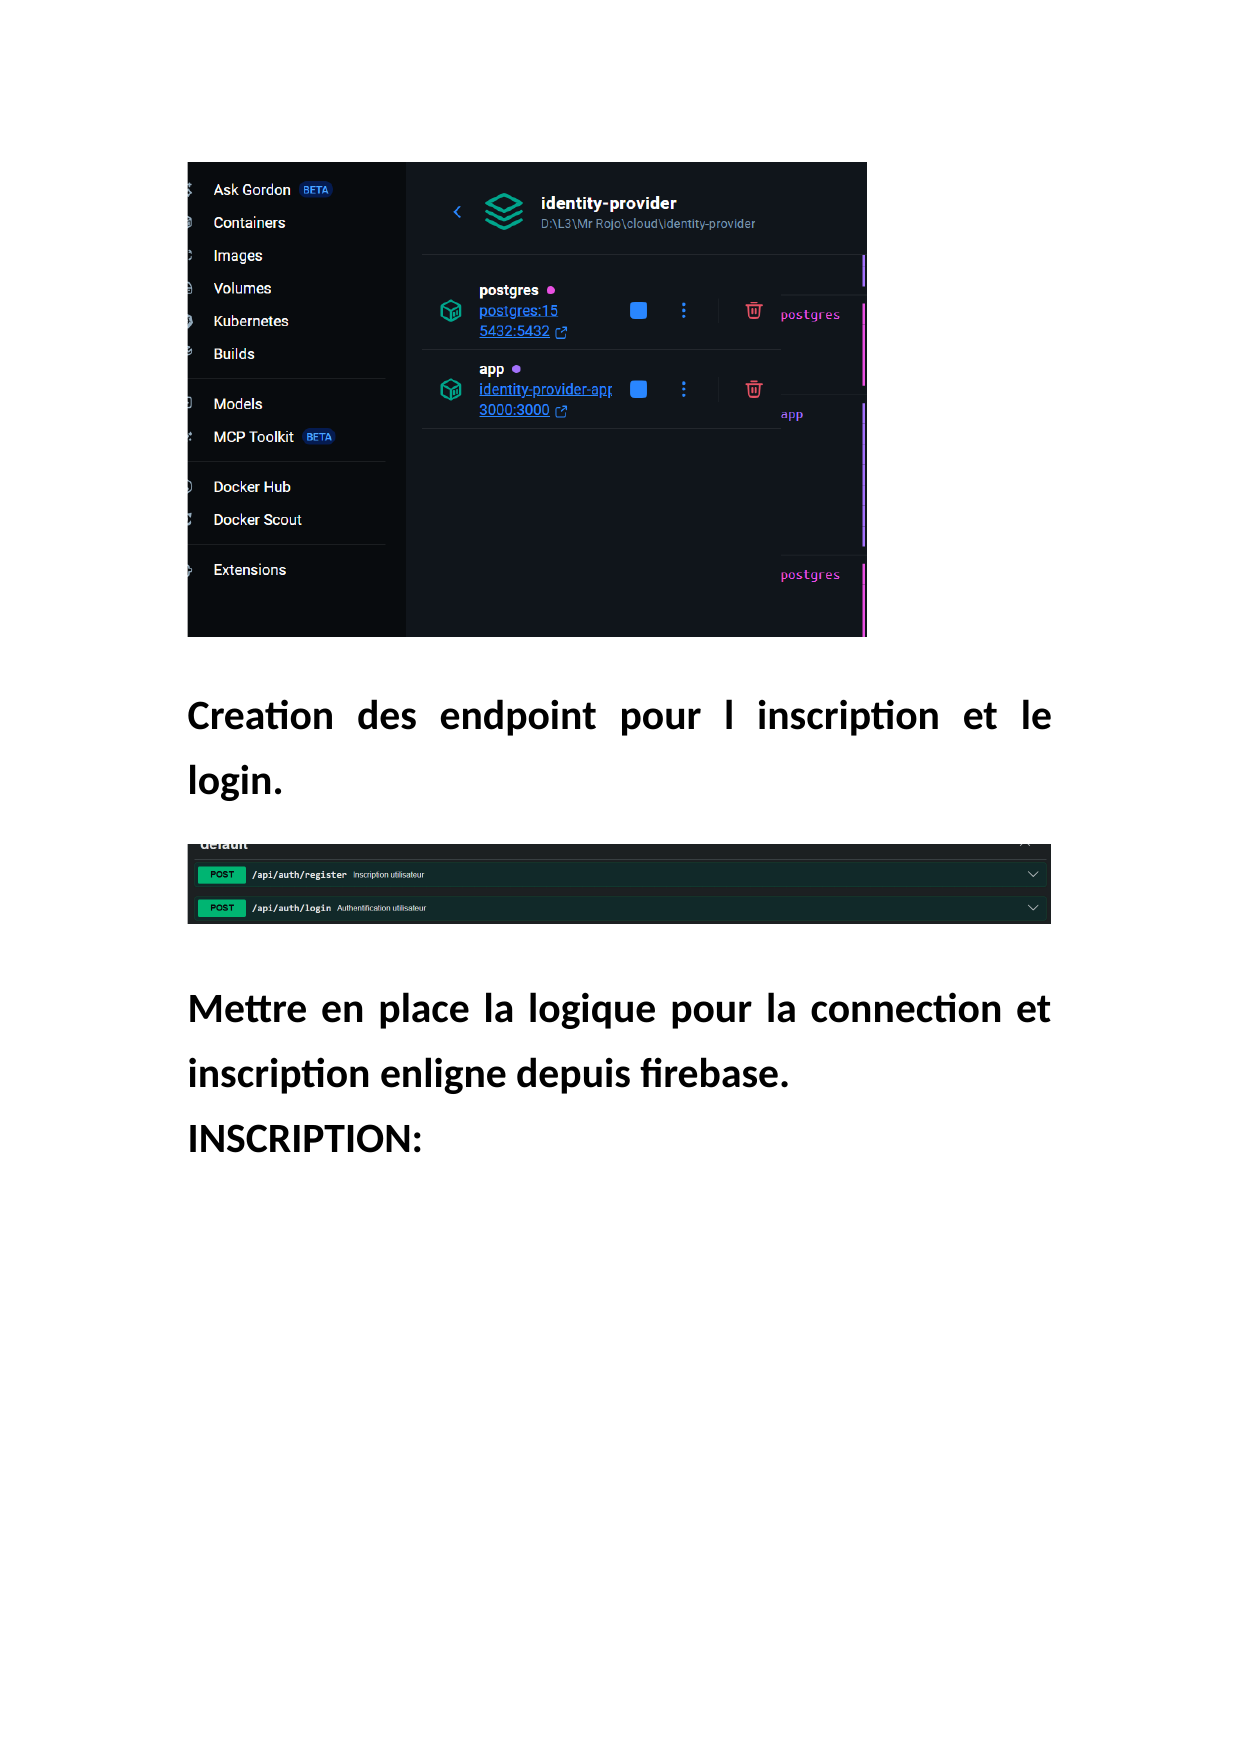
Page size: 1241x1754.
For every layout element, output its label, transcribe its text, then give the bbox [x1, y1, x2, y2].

text Mettre en place la logique pour la connection et inscription enligne depuis firebase. [187, 974, 1053, 1104]
picture [187, 162, 867, 637]
text INSCRIPTION: [187, 1104, 1053, 1169]
text Creation des endpoint pour l inscription et le login. [187, 682, 1053, 812]
picture [187, 844, 1051, 924]
